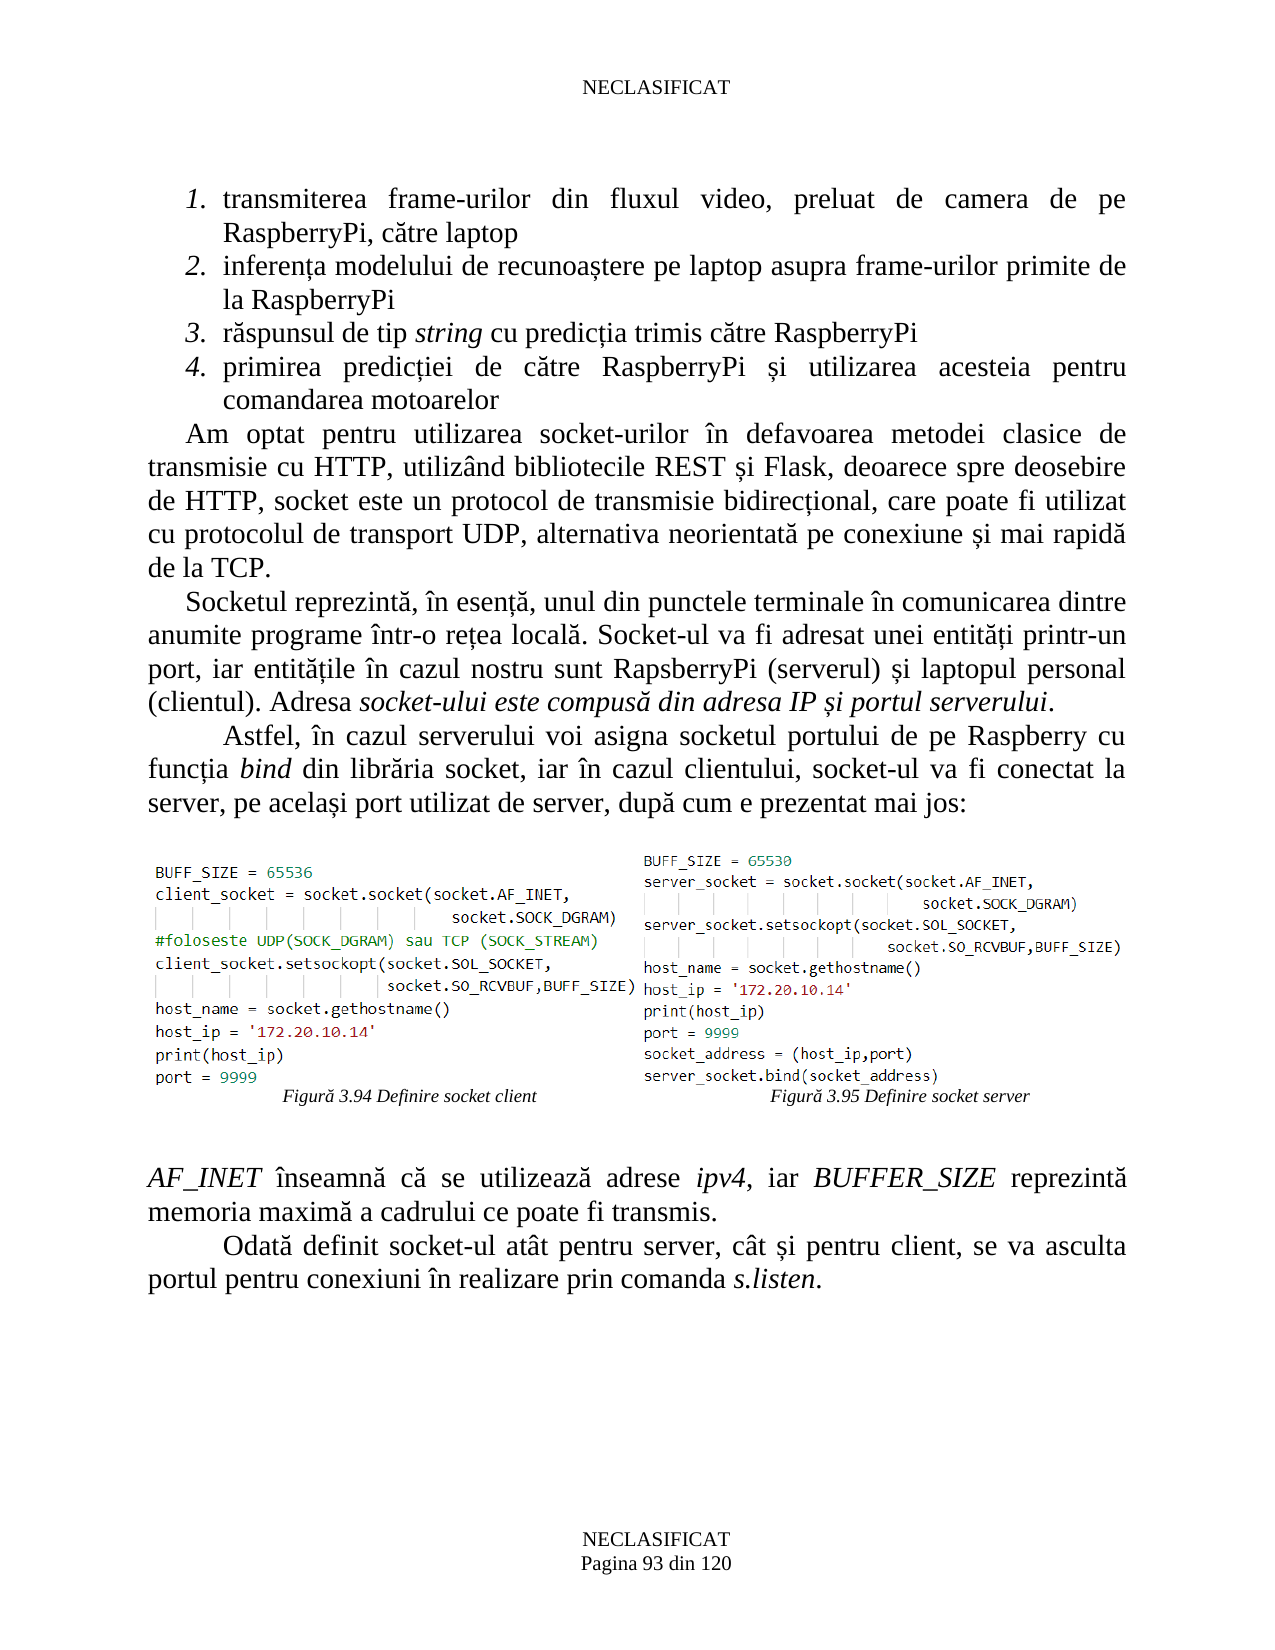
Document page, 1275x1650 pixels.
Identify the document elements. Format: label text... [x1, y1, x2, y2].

list răspunsul de tip string cu predicția trimis către RaspberryPi [185, 315, 1127, 349]
text AF_INET înseamnă că se utilizează adrese ipv4, iar BUFFER_SIZE reprezintă memoria maximă a cadrului ce poate fi transmis. [148, 1161, 1127, 1228]
text Socketul reprezintă, în esență, unul din punctele terminale în comunicarea dintre anumite programe într-o rețea locală. Socket-ul va fi adresat unei entități printr-un port, iar entitățile în cazul nostru sunt RapsberryPi (serverul) și laptopul personal (clientul). Adresa socket-ului este compusă din adresa IP și portul serverului. [148, 584, 1127, 718]
list inferența modelului de recunoaștere pe laptop asupra frame-urilor primite de la RaspberryPi [185, 248, 1127, 315]
list primirea predicției de către RaspberryPi și utilizarea acesteia pentru comandarea motoarelor [185, 349, 1127, 416]
picture [147, 852, 1121, 1085]
text Astfel, în cazul serverului voi asigna socketul portului de pe Raspberry cu funcția bind din librăria socket, iar în cazul clientului, socket-ul va fi conectat la server, pe același port utilizat de server, după cum e prezentat mai jos: [148, 718, 1127, 818]
text Odată definit socket-ul atât pentru server, cât și pentru client, se va asculta portul pentru conexiuni în realizare prin comanda s.listen. [148, 1228, 1127, 1295]
text Am optat pentru utilizarea socket-urilor în defavoarea metodei clasice de transmisie cu HTTP, utilizând bibliotecile REST și Flask, deoarece spre deosebire de HTTP, socket este un protocol de transmisie bidirecțional, care poate fi utilizat cu protocolul de transport UDP, alternativa neorientată pe conexiune și mai rapidă de la TCP. [148, 416, 1127, 584]
list transmiterea frame-urilor din fluxul video, preluat de camera de pe RaspberryPi, către laptop [185, 181, 1127, 248]
